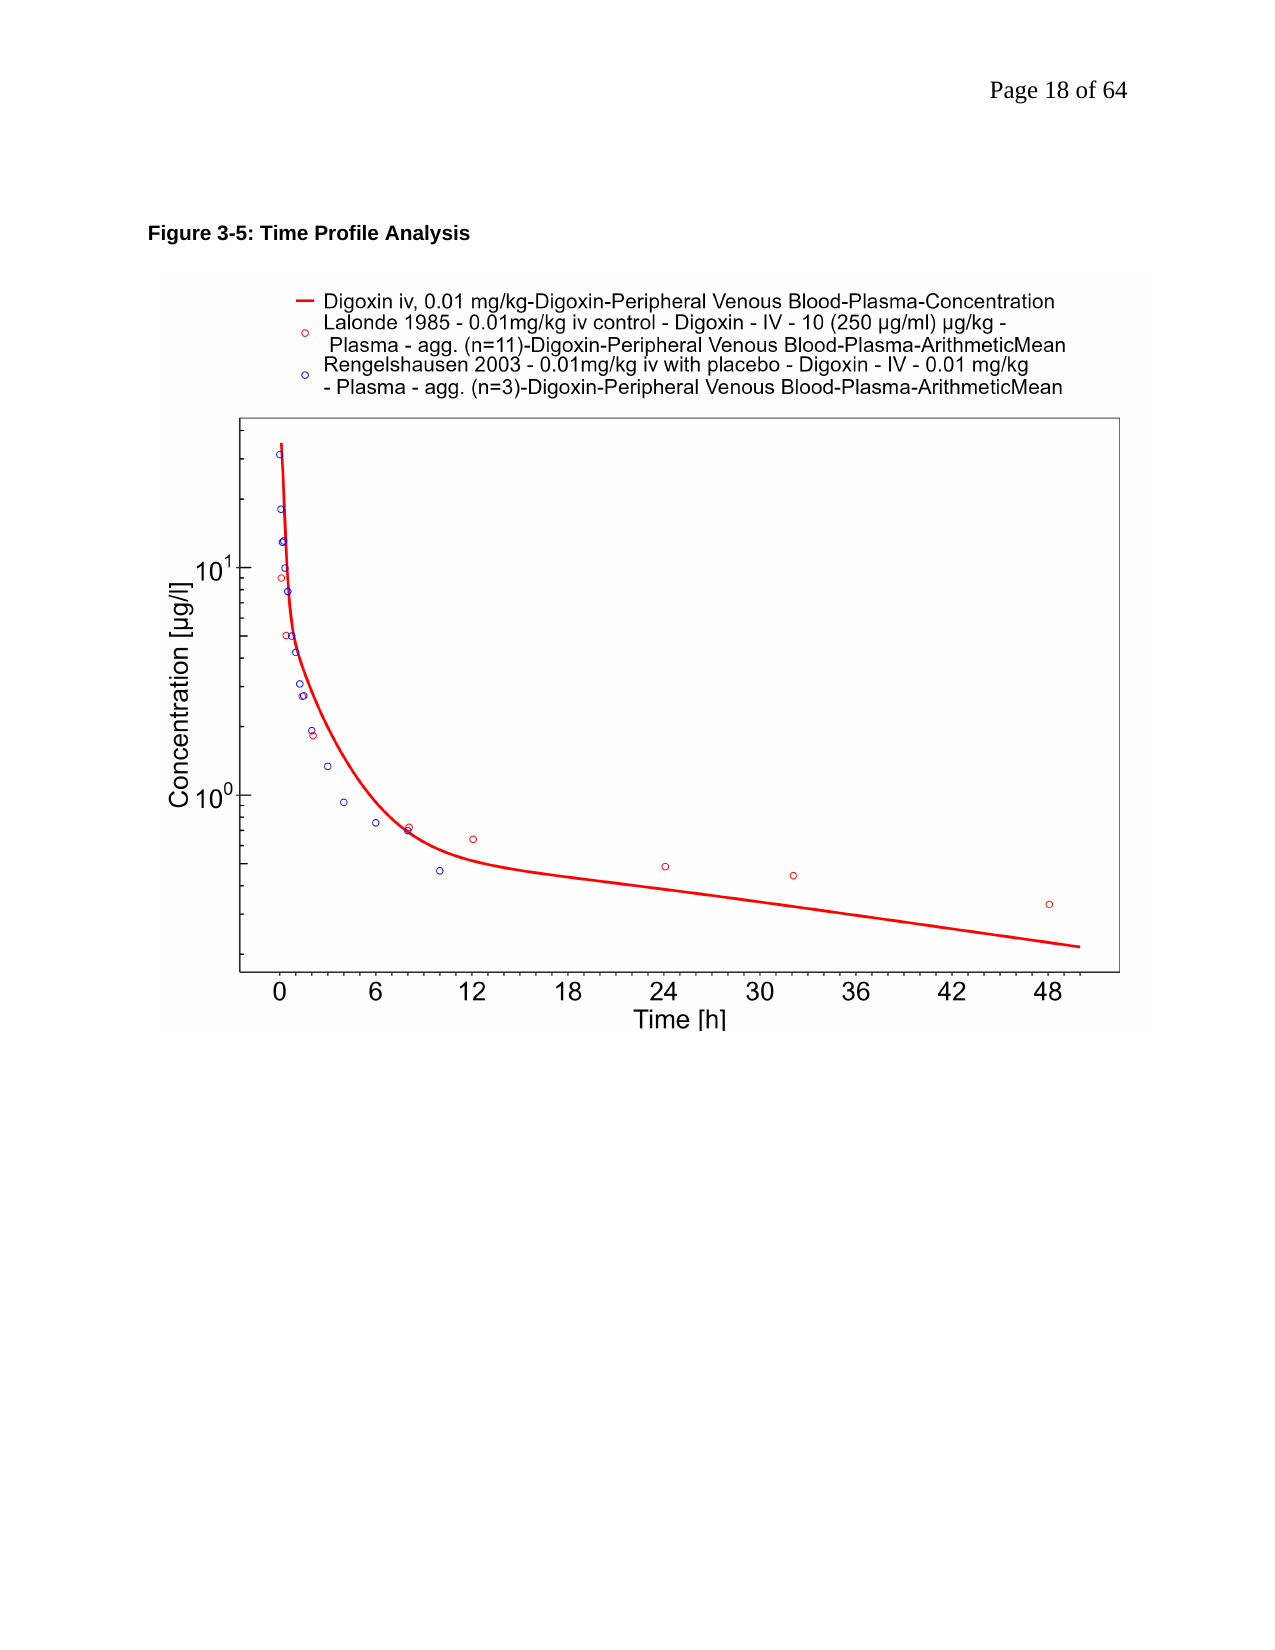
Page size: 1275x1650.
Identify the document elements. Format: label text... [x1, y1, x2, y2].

text Figure 3-5: Time Profile Analysis [148, 221, 1127, 245]
picture [166, 275, 1146, 1031]
